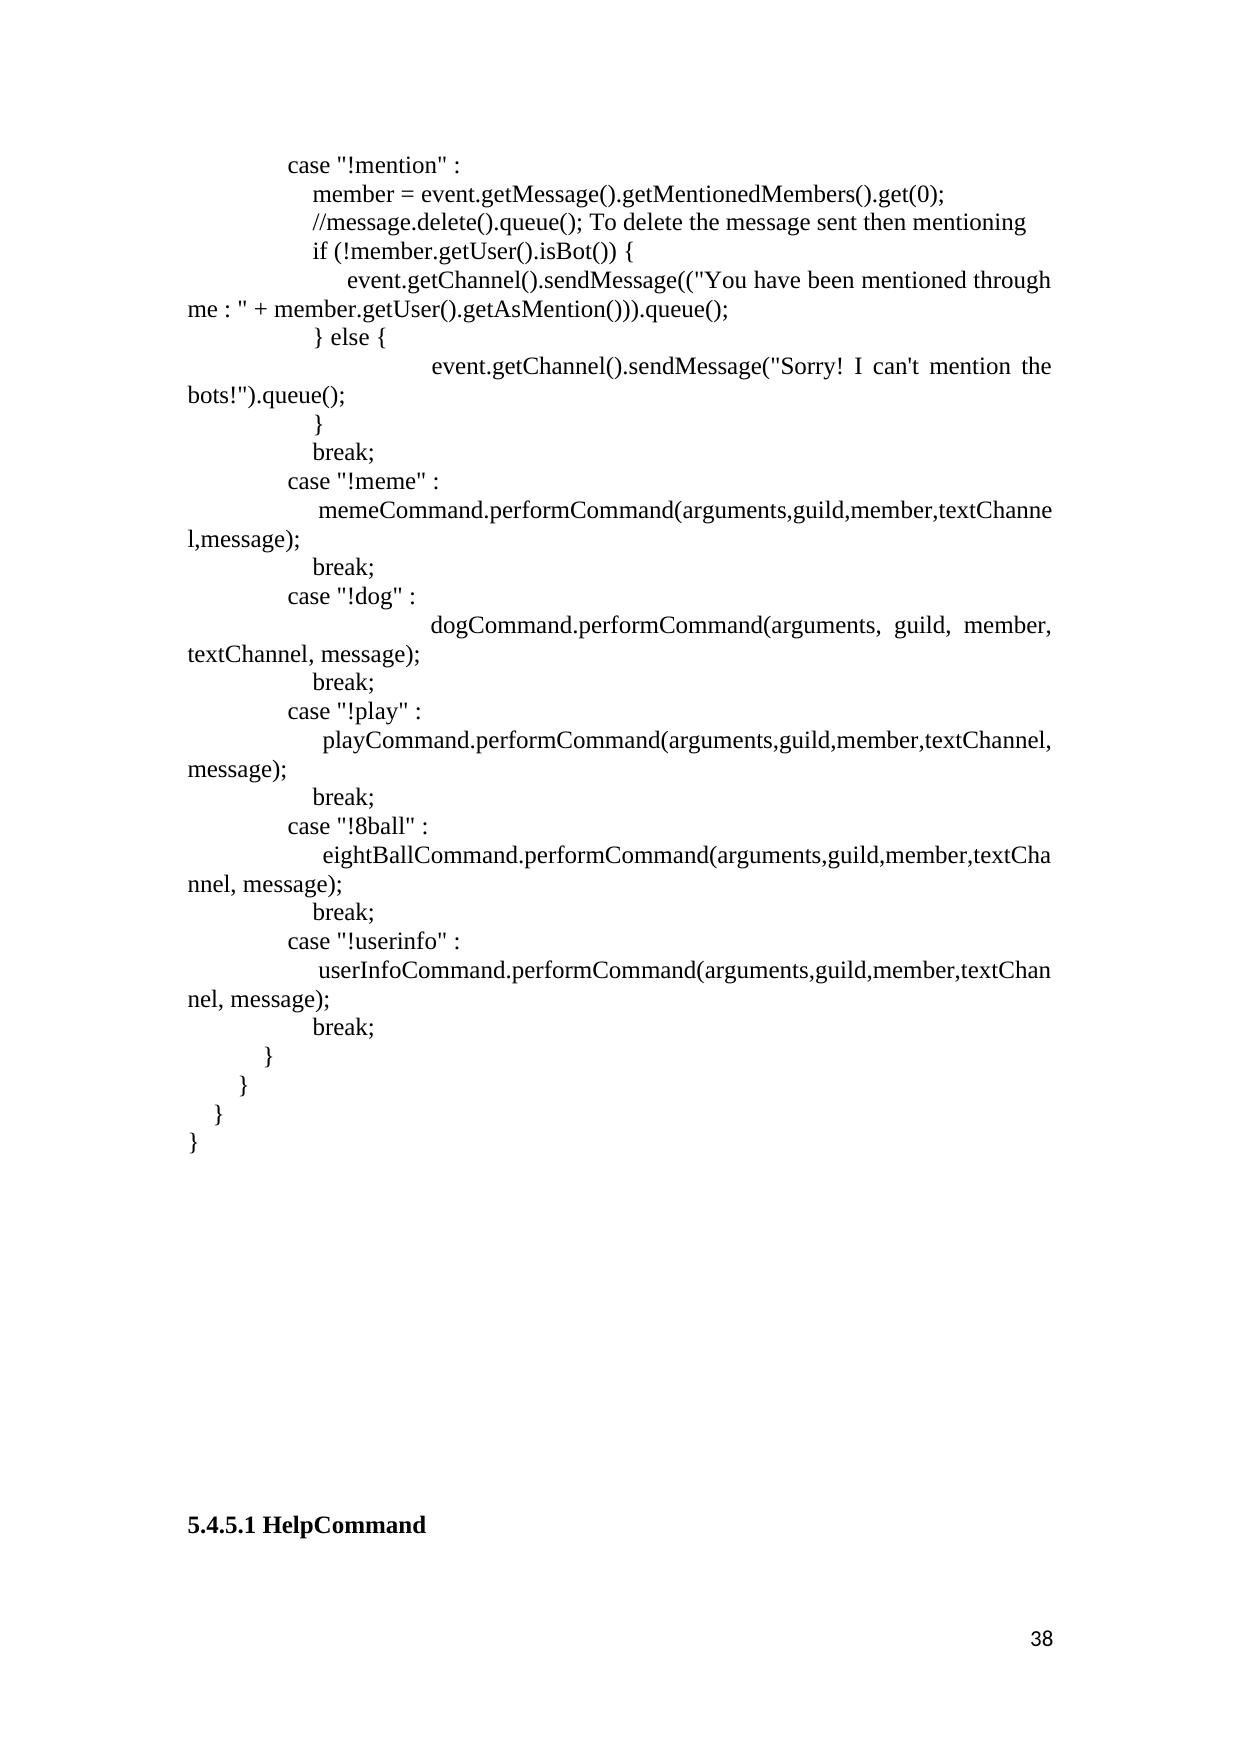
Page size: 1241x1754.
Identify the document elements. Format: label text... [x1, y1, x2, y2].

text break; [187, 1012, 1053, 1041]
text case "!mention" : [187, 150, 1053, 179]
text playCommand.performCommand(arguments,guild,member,textChannel,message); [187, 725, 1053, 782]
text case "!dog" : [187, 581, 1053, 610]
text if (!member.getUser().isBot()) { [187, 236, 1053, 265]
text 5.4.5.1 HelpCommand [187, 1510, 1053, 1539]
text dogCommand.performCommand(arguments, guild, member, textChannel, message); [187, 610, 1053, 667]
text memeCommand.performCommand(arguments,guild,member,textChannel,message); [187, 495, 1053, 552]
text eightBallCommand.performCommand(arguments,guild,member,textChannel, message); [187, 840, 1053, 897]
text case "!userinfo" : [187, 926, 1053, 955]
text break; [187, 782, 1053, 811]
text //message.delete().queue(); To delete the message sent then mentioning [187, 207, 1053, 236]
text break; [187, 437, 1053, 466]
text member = event.getMessage().getMentionedMembers().get(0); [187, 179, 1053, 207]
text event.getChannel().sendMessage(("You have been mentioned through me : " + member.getUser().getAsMention())).queue(); [187, 265, 1053, 322]
text break; [187, 667, 1053, 696]
text case "!8ball" : [187, 811, 1053, 840]
text break; [187, 897, 1053, 926]
text } [187, 1127, 1053, 1156]
text case "!meme" : [187, 466, 1053, 495]
text event.getChannel().sendMessage("Sorry! I can't mention the bots!").queue(); [187, 351, 1053, 409]
text case "!play" : [187, 696, 1053, 725]
text } [187, 1099, 1053, 1127]
text } [187, 1041, 1053, 1070]
text break; [187, 552, 1053, 581]
text } [187, 409, 1053, 437]
text } else { [187, 322, 1053, 351]
text userInfoCommand.performCommand(arguments,guild,member,textChannel, message); [187, 955, 1053, 1012]
text } [187, 1070, 1053, 1099]
